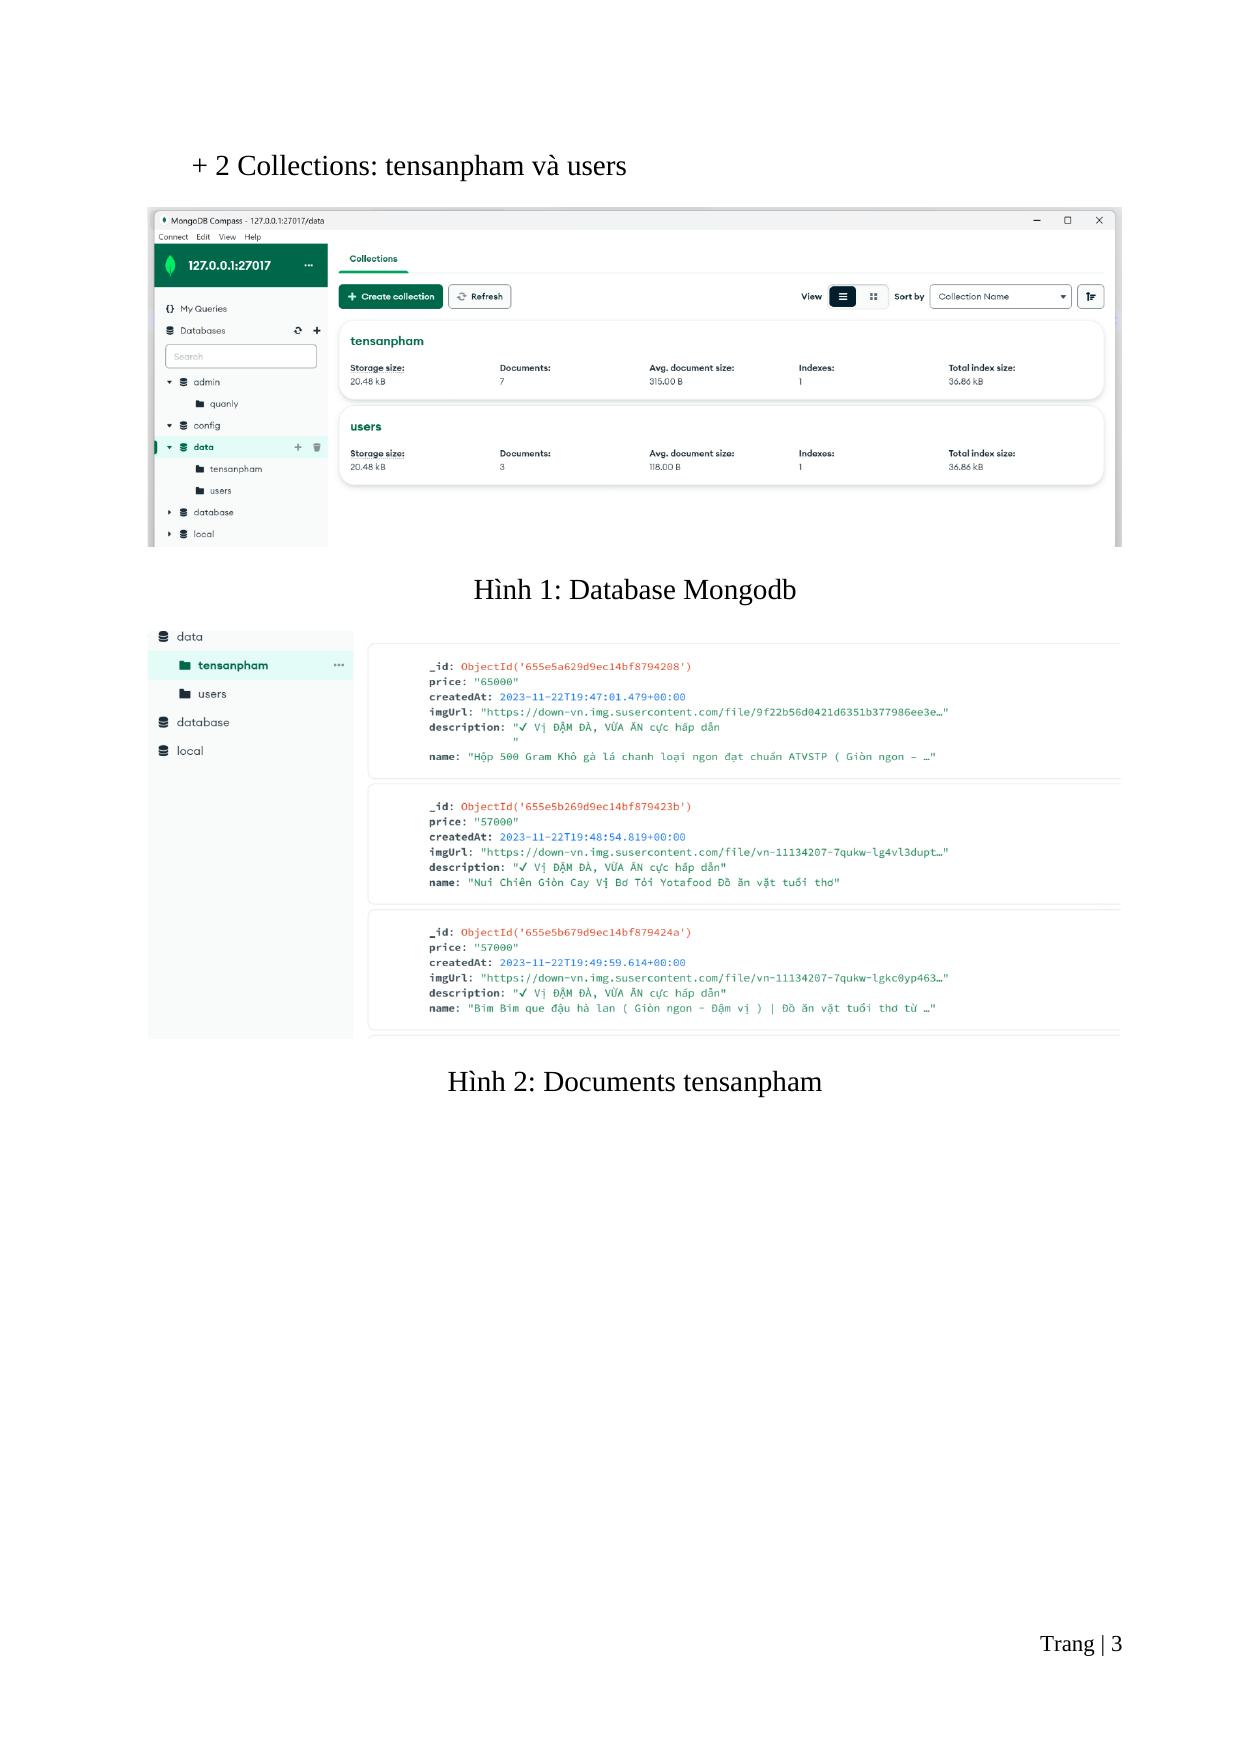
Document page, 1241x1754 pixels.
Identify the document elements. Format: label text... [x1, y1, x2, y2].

picture [147, 631, 1121, 1039]
text Hình 2: Documents tensanpham [148, 1064, 1122, 1097]
text Hình 1: Database Mongodb [148, 572, 1122, 606]
picture [147, 207, 1122, 547]
text + 2 Collections: tensanpham và users [148, 148, 1122, 181]
